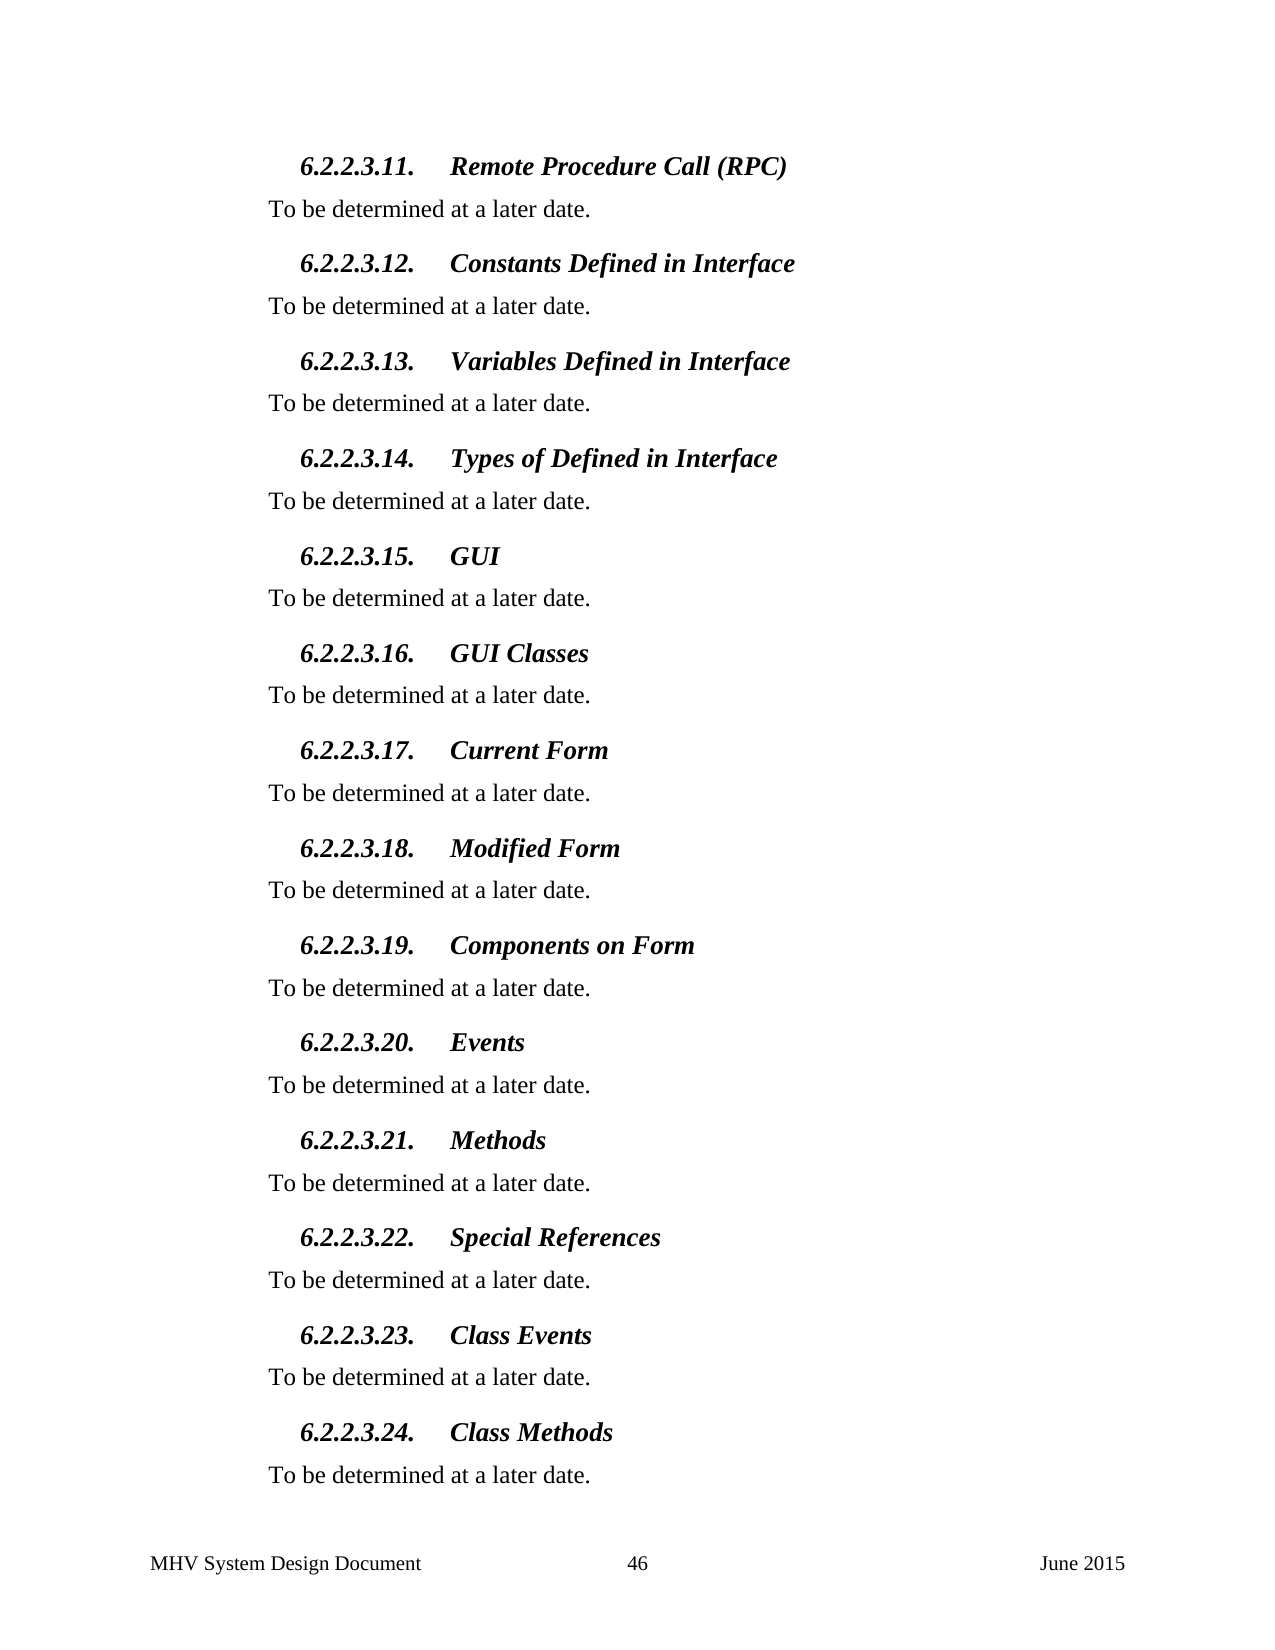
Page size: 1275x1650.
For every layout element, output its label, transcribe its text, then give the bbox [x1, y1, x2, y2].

text To be determined at a later date. [150, 1460, 1125, 1488]
text To be determined at a later date. [150, 388, 1125, 417]
subtitle GUI Classes [300, 637, 1125, 668]
subtitle Events [300, 1027, 1125, 1058]
subtitle Special References [300, 1221, 1125, 1252]
text To be determined at a later date. [150, 973, 1125, 1002]
text To be determined at a later date. [150, 1265, 1125, 1294]
text To be determined at a later date. [150, 194, 1125, 222]
text To be determined at a later date. [150, 778, 1125, 807]
subtitle Methods [300, 1124, 1125, 1155]
text To be determined at a later date. [150, 875, 1125, 904]
text To be determined at a later date. [150, 486, 1125, 514]
subtitle Constants Defined in Interface [300, 247, 1125, 278]
subtitle Current Form [300, 734, 1125, 766]
subtitle Modified Form [300, 832, 1125, 863]
text To be determined at a later date. [150, 1168, 1125, 1196]
subtitle Remote Procedure Call (RPC) [300, 150, 1125, 181]
subtitle GUI [300, 539, 1125, 571]
text To be determined at a later date. [150, 1362, 1125, 1391]
subtitle Components on Form [300, 929, 1125, 960]
text To be determined at a later date. [150, 583, 1125, 612]
text To be determined at a later date. [150, 1070, 1125, 1099]
subtitle Class Events [300, 1319, 1125, 1350]
subtitle Class Methods [300, 1416, 1125, 1447]
text To be determined at a later date. [150, 681, 1125, 709]
subtitle Variables Defined in Interface [300, 345, 1125, 376]
text To be determined at a later date. [150, 291, 1125, 320]
subtitle Types of Defined in Interface [300, 442, 1125, 473]
